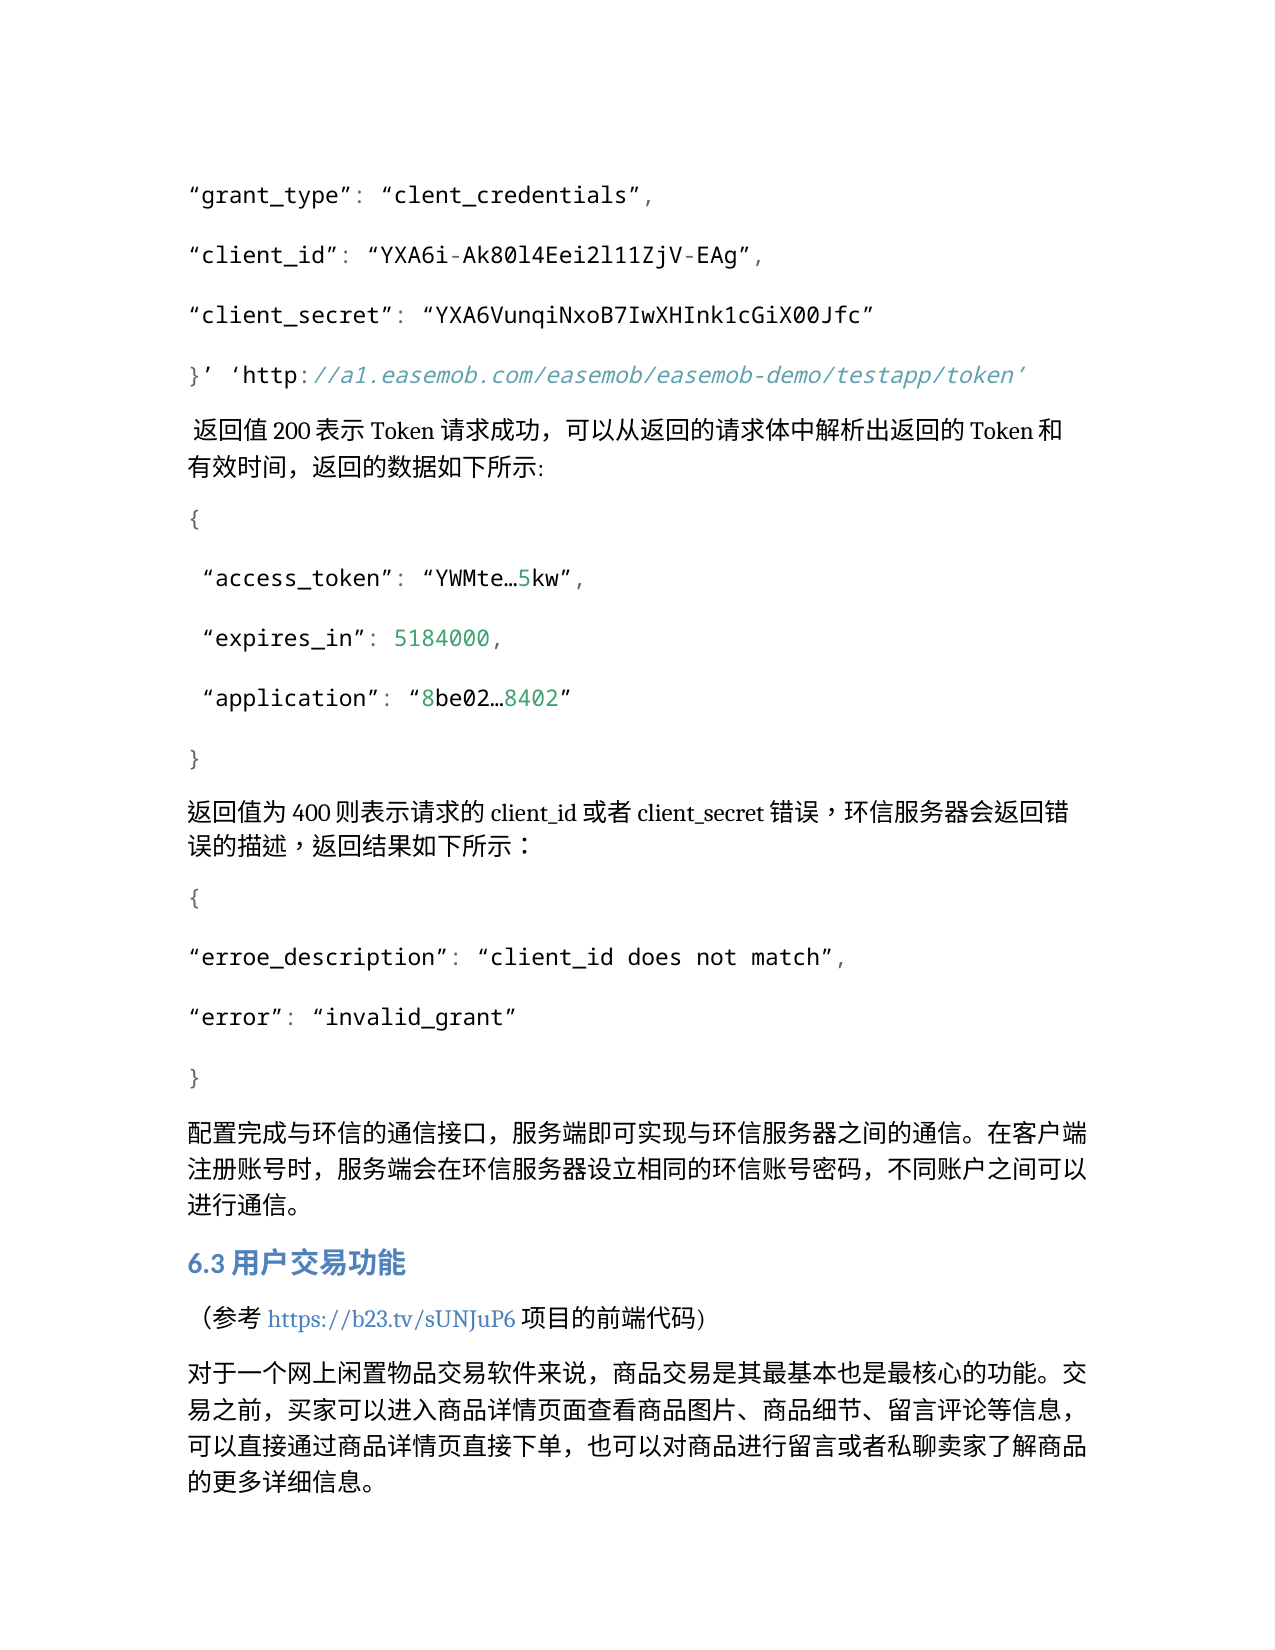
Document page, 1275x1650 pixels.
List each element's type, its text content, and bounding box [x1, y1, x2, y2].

text 配置完成与环信的通信接口，服务端即可实现与环信服务器之间的通信。在客户端注册账号时，服务端会在环信服务器设立相同的环信账号密码，不同账户之间可以进行通信。 [187, 1113, 1087, 1222]
text （参考https://b23.tv/sUNJuP6项目的前端代码) [187, 1301, 1087, 1335]
text 返回值200表示Token请求成功，可以从返回的请求体中解析出返回的Token和有效时间，返回的数据如下所示: [187, 411, 1087, 483]
subtitle 6.3 用户交易功能 [187, 1243, 1087, 1282]
text { “access_token”: “YWMte…5kw”, “expires_in”: 5184000, “application”: “8be02…8402” } [187, 502, 1087, 773]
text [187, 150, 1087, 390]
text 对于一个网上闲置物品交易软件来说，商品交易是其最基本也是最核心的功能。交易之前，买家可以进入商品详情页面查看商品图片、商品细节、留言评论等信息，可以直接通过商品详情页直接下单，也可以对商品进行留言或者私聊卖家了解商品的更多详细信息。 [187, 1354, 1087, 1499]
text { “erroe_description”: “client_id does not match”, “error”: “invalid_grant” } [187, 881, 1087, 1092]
text 返回值为400则表示请求的client_id或者client_secret错误，环信服务器会返回错误的描述，返回结果如下所示： [187, 794, 1087, 862]
